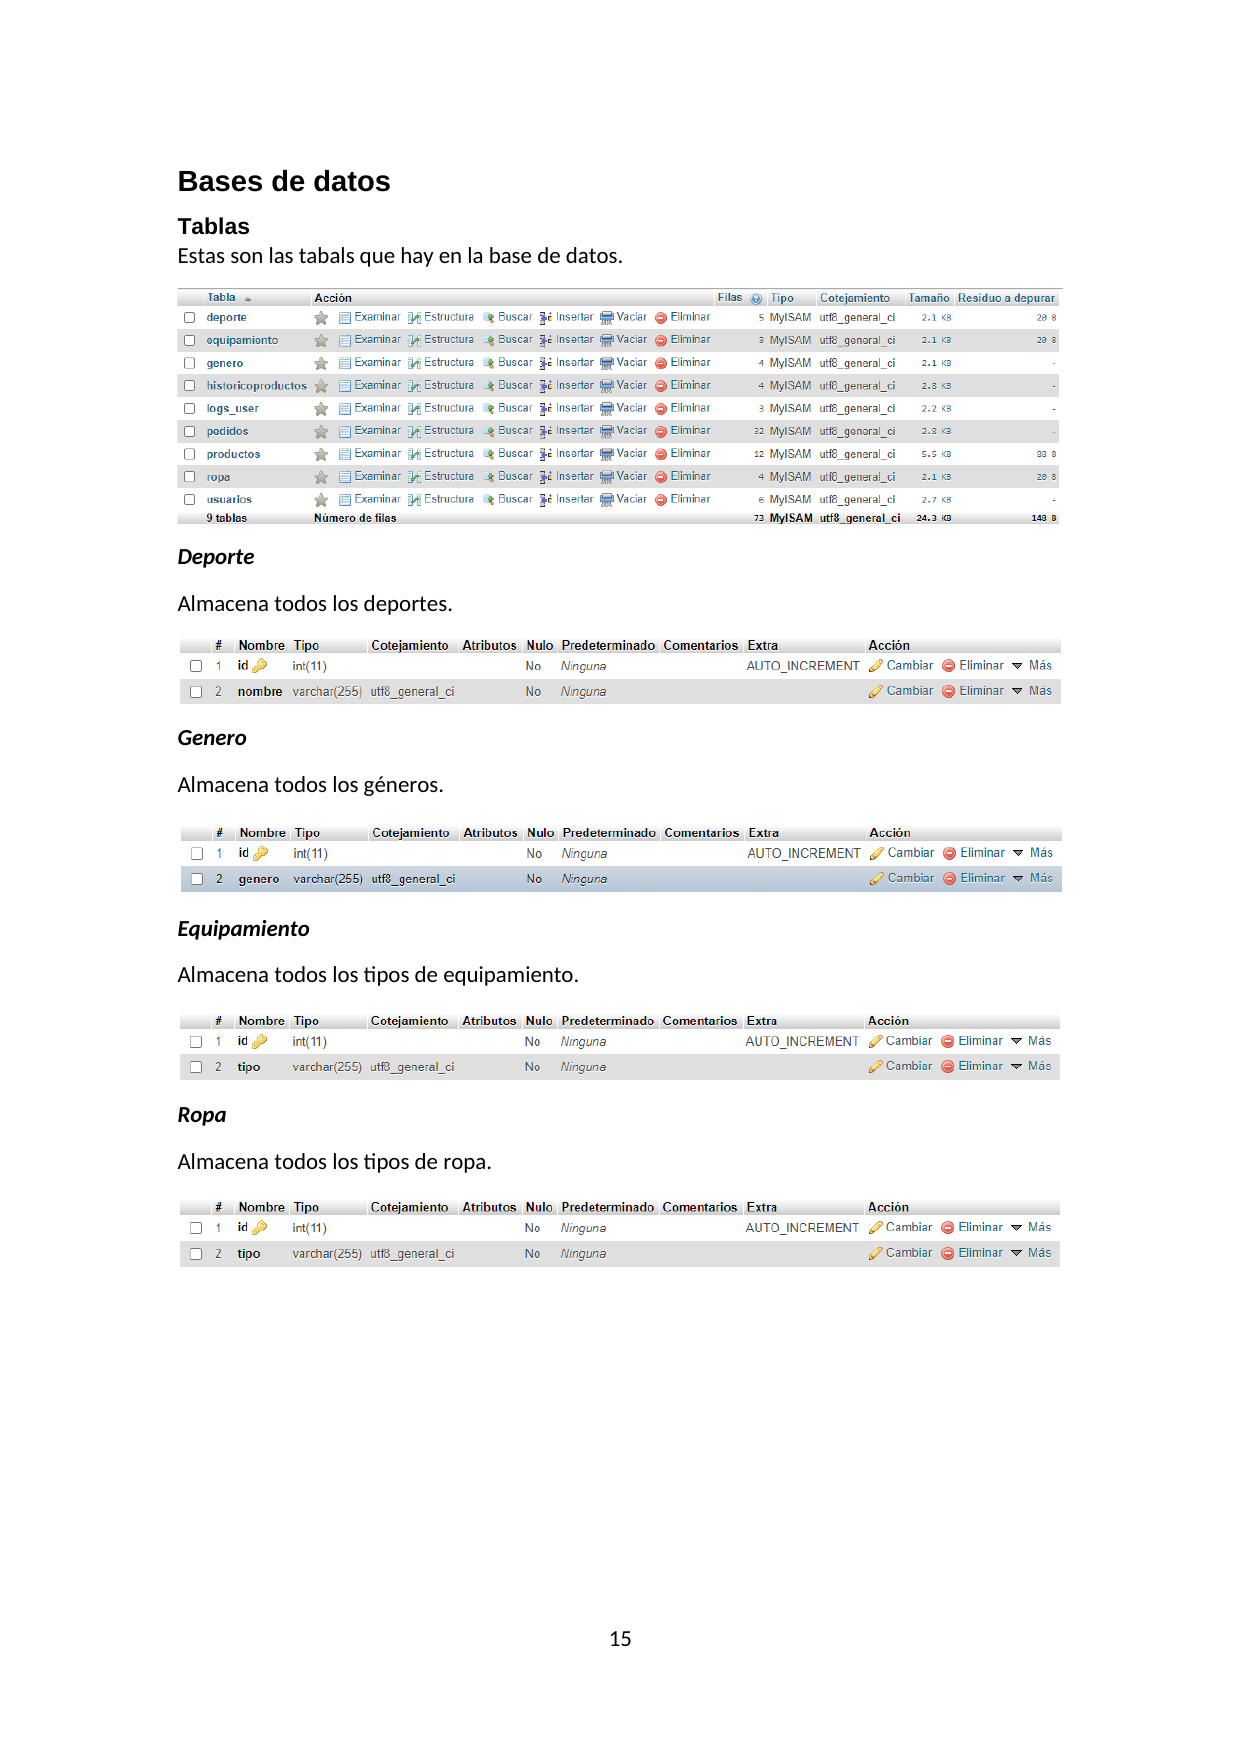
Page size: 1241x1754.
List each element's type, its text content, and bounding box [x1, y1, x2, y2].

text Genero [177, 723, 1063, 751]
picture [177, 1193, 1063, 1268]
text Ropa [177, 1100, 1063, 1128]
text Almacena todos los tipos de ropa. [177, 1147, 1063, 1175]
text Deporte [177, 542, 1063, 570]
text Almacena todos los tipos de equipamiento. [177, 961, 1063, 989]
text Almacena todos los géneros. [177, 770, 1063, 798]
text Estas son las tabals que hay en la base de datos. [177, 241, 1063, 269]
subtitle Bases de datos [177, 164, 1063, 198]
picture [177, 1007, 1063, 1081]
picture [177, 288, 1063, 524]
subtitle Tablas [177, 213, 1063, 239]
picture [177, 816, 1063, 895]
text Almacena todos los deportes. [177, 589, 1063, 617]
picture [177, 636, 1063, 704]
text Equipamiento [177, 914, 1063, 942]
